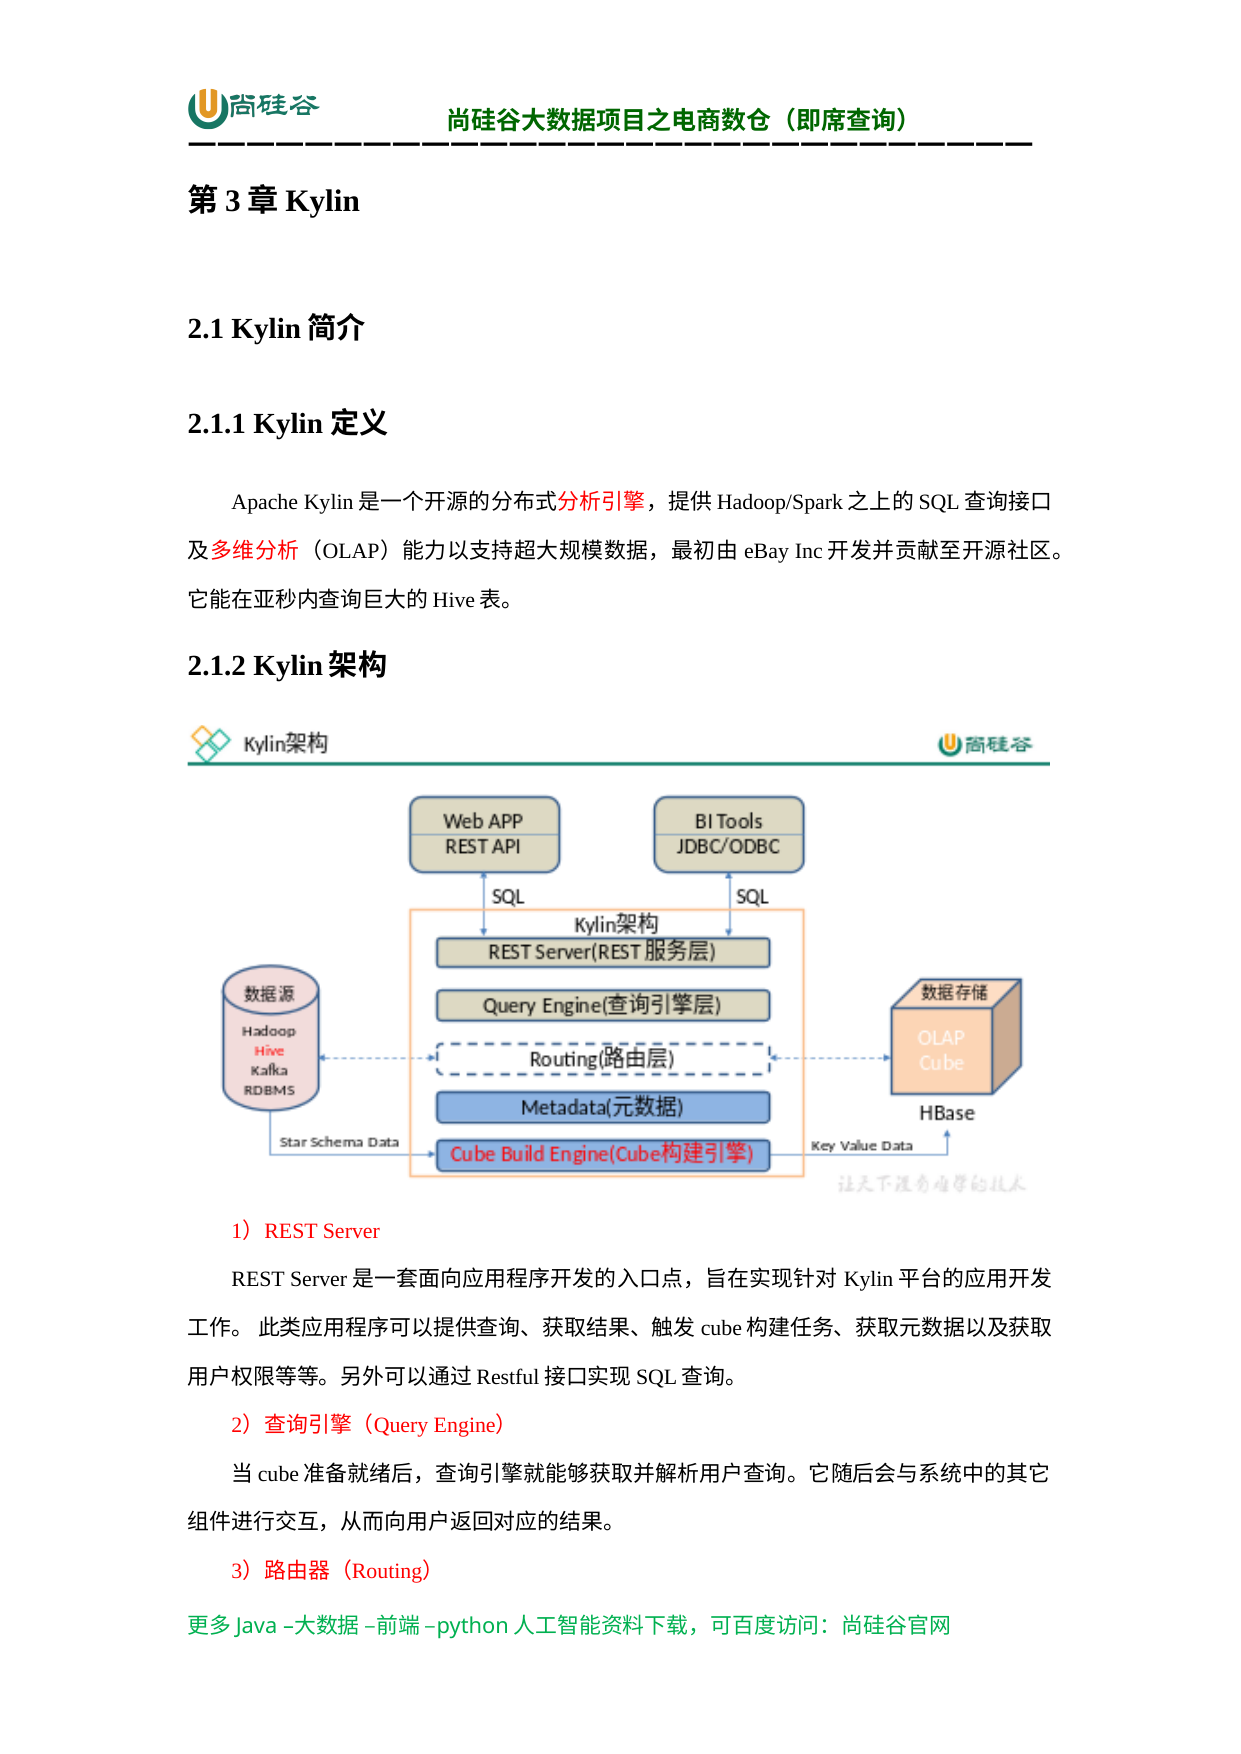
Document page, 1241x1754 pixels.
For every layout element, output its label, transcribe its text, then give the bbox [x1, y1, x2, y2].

text 3）路由器（Routing） [187, 1552, 1053, 1585]
picture [187, 88, 321, 130]
text Apache Kylin是一个开源的分布式分析引擎，提供Hadoop/Spark之上的SQL查询接口及多维分析（OLAP）能力以支持超大规模数据，最初由eBay Inc开发并贡献至开源社区。它能在亚秒内查询巨大的Hive表。 [187, 484, 1053, 614]
text 1）REST Server [187, 1213, 1053, 1245]
text REST Server是一套面向应用程序开发的入口点，旨在实现针对Kylin平台的应用开发工作。 此类应用程序可以提供查询、获取结果、触发cube构建任务、获取元数据以及获取用户权限等等。另外可以通过Restful接口实现SQL查询。 [187, 1261, 1053, 1391]
text 当cube准备就绪后，查询引擎就能够获取并解析用户查询。它随后会与系统中的其它组件进行交互，从而向用户返回对应的结果。 [187, 1455, 1053, 1536]
subtitle 2.1 Kylin简介 [187, 293, 1053, 358]
subtitle 2.1.1 Kylin 定义 [187, 388, 1053, 453]
text 2）查询引擎（Query Engine） [187, 1407, 1053, 1439]
subtitle 第3章 Kylin [187, 165, 1053, 230]
subtitle 2.1.2 Kylin架构 [187, 630, 1053, 695]
